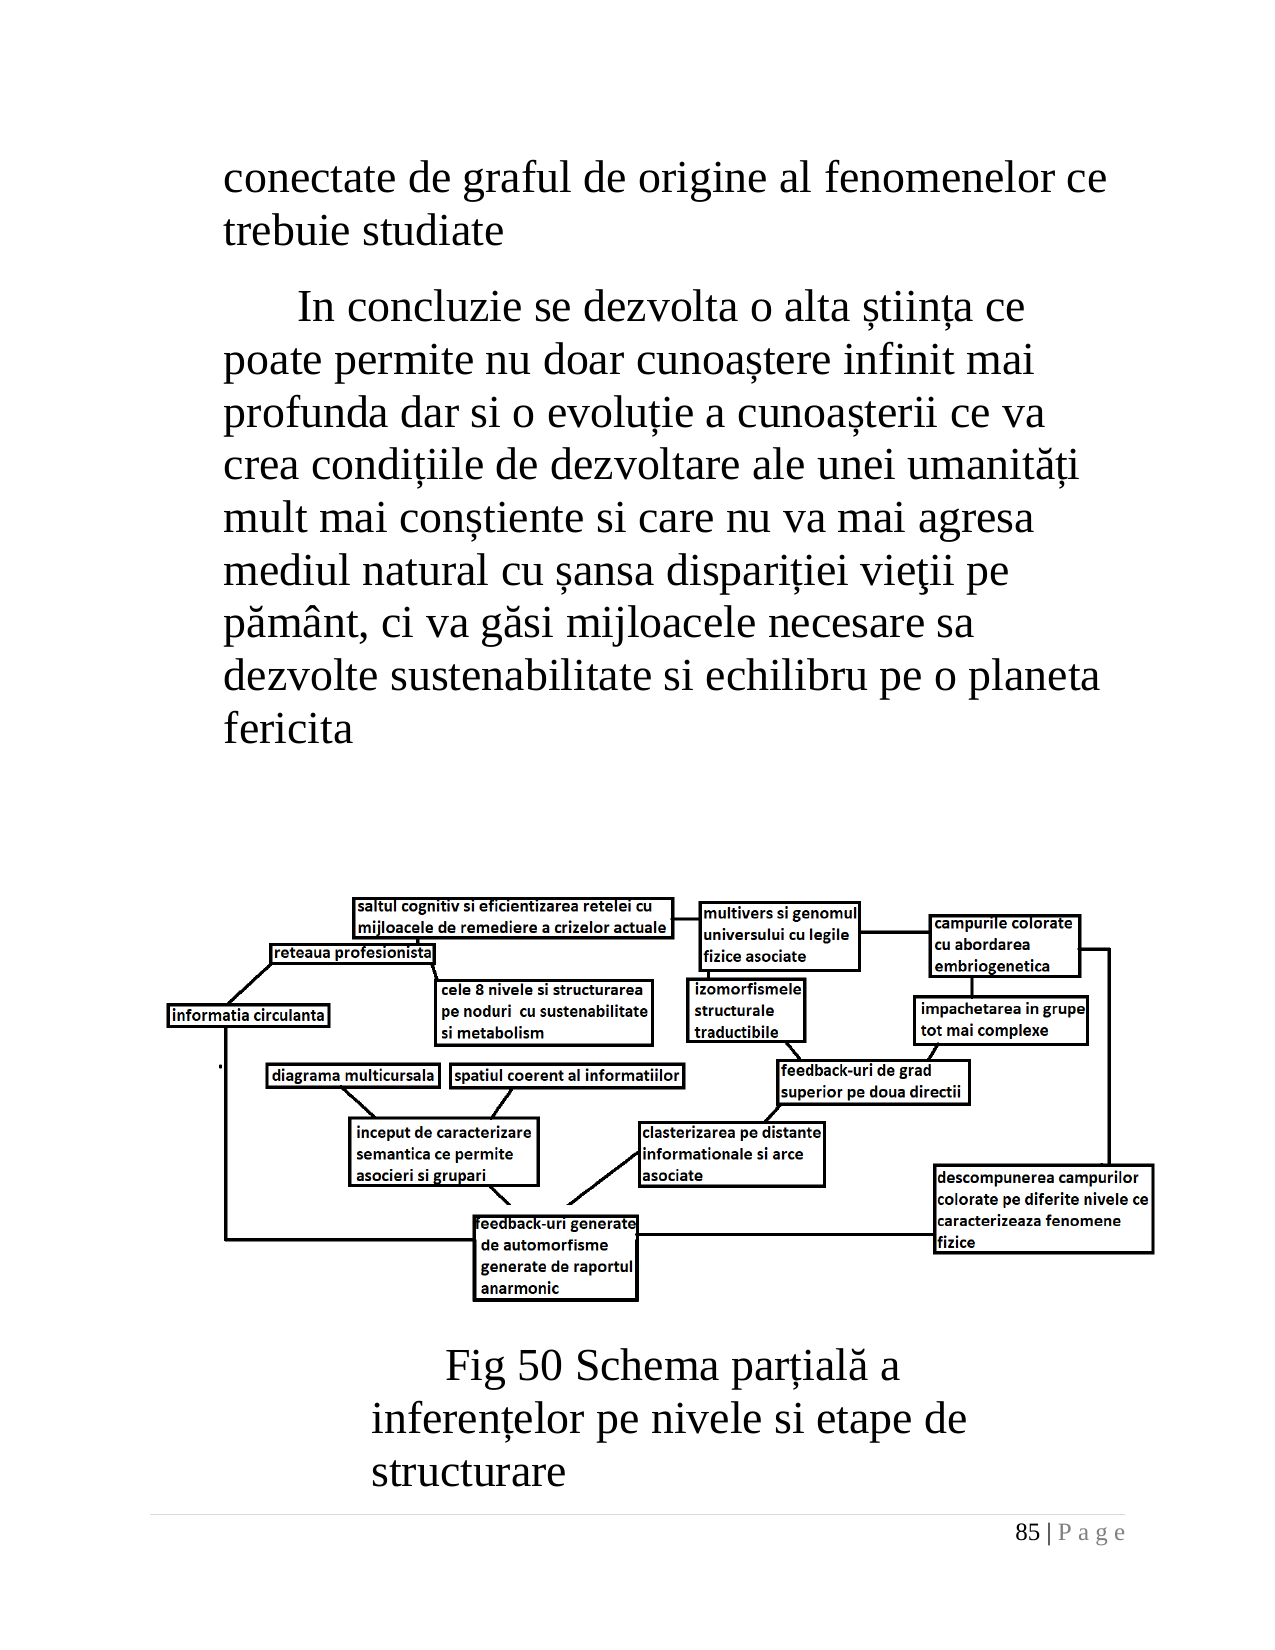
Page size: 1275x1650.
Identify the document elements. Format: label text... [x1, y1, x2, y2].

picture [150, 881, 1169, 1315]
text Fig 50 Schema parțială a inferențelor pe nivele si etape de structurare [371, 1338, 1125, 1496]
text In concluzie se dezvolta o alta știința ce poate permite nu doar cunoaștere infinit mai profunda dar si o evoluție a cunoașterii ce va crea condițiile de dezvoltare ale unei umanități mult mai conștiente si care nu va mai agresa mediul natural cu șansa dispariției vieţii pe pământ, ci va găsi mijloacele necesare sa dezvolte sustenabilitate si echilibru pe o planeta fericita [224, 279, 1125, 753]
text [224, 150, 1125, 255]
